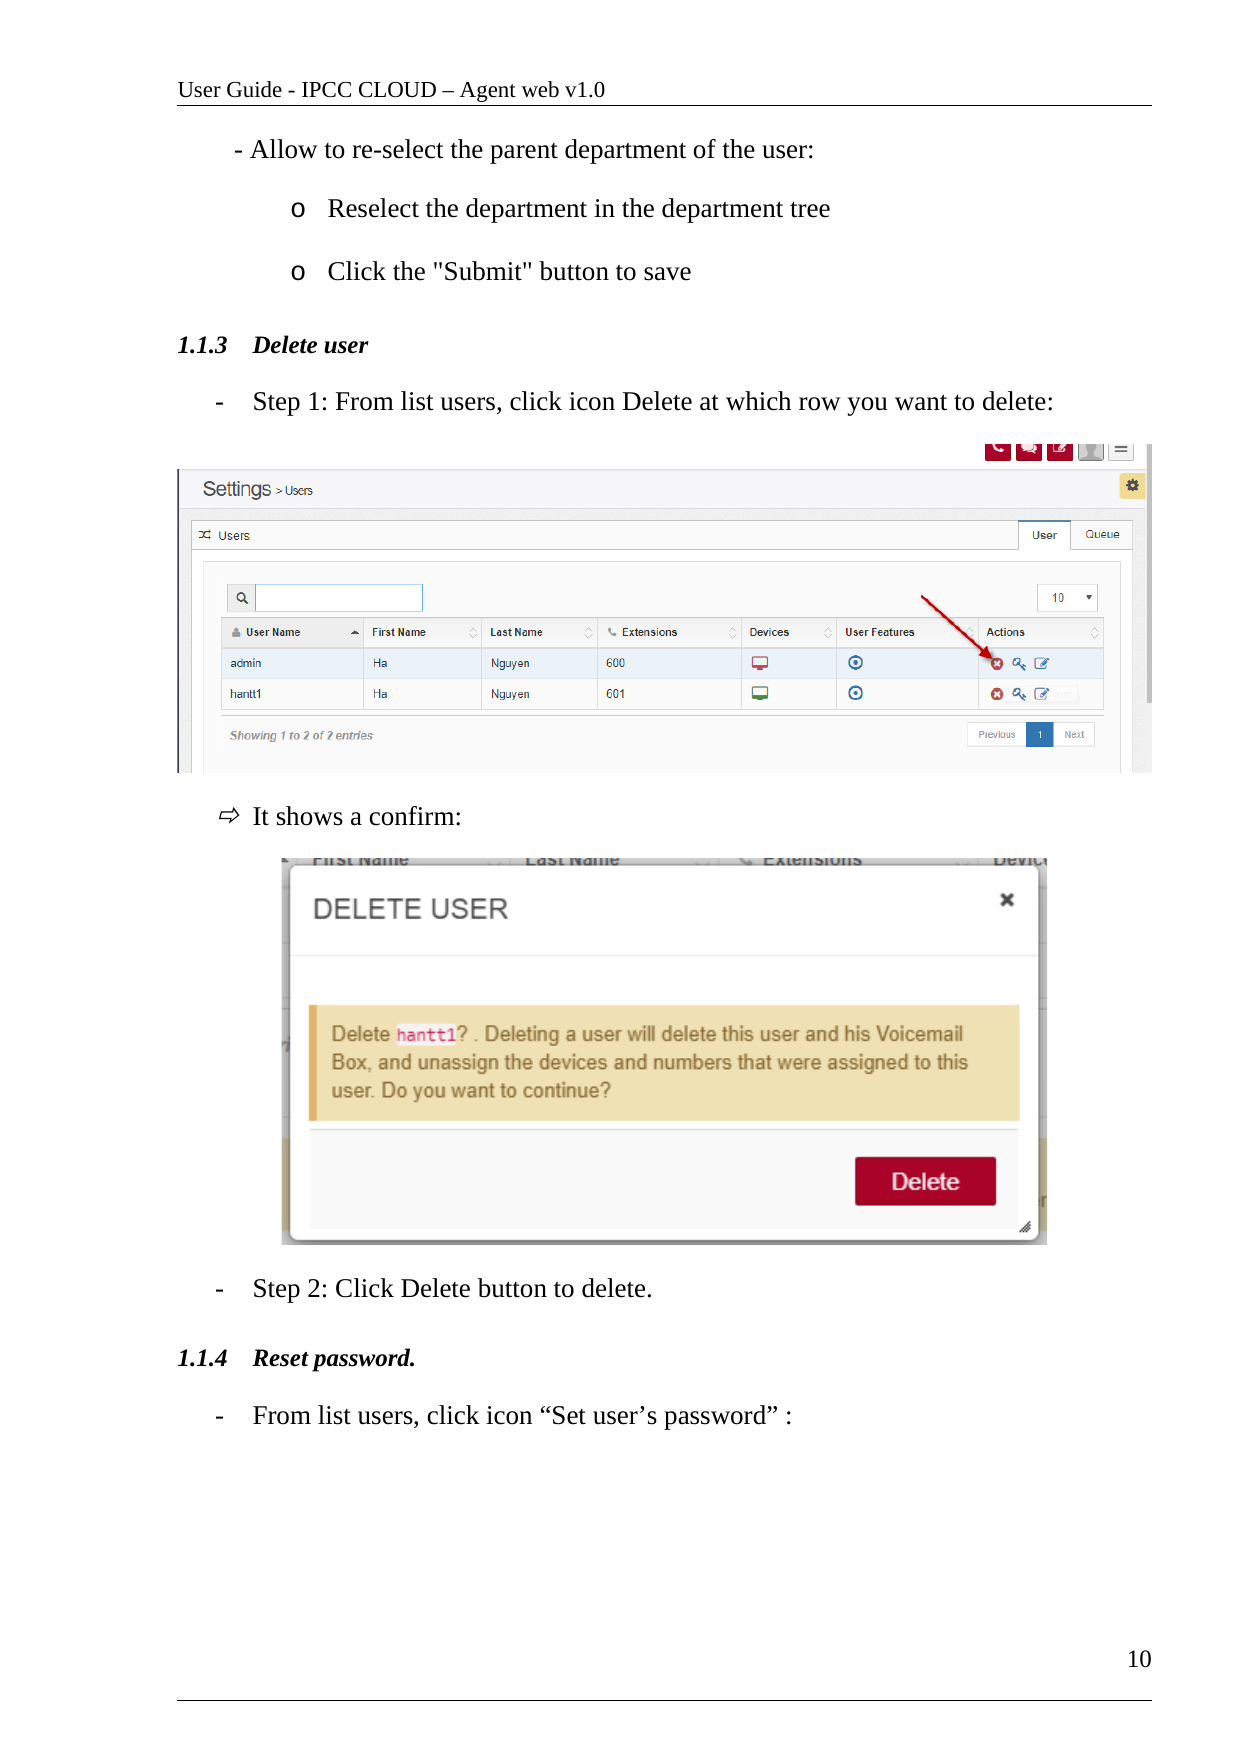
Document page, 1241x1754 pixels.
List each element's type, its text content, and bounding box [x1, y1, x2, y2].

list It shows a confirm: [215, 799, 1152, 831]
picture [281, 858, 1048, 1245]
picture [177, 444, 1152, 773]
list Step 1: From list users, click icon Delete at which row you want to delete: [215, 385, 1152, 417]
subtitle Delete user [177, 330, 1152, 358]
text - Allow to re-select the parent department of the user: [234, 133, 1152, 164]
list From list users, click icon “Set user’s password” : [215, 1399, 1152, 1430]
list Step 2: Click Delete button to delete. [215, 1272, 1152, 1303]
list Click the "Submit" button to save [290, 255, 1152, 288]
subtitle Reset password. [177, 1343, 1152, 1372]
list Reselect the department in the department tree [290, 192, 1152, 226]
